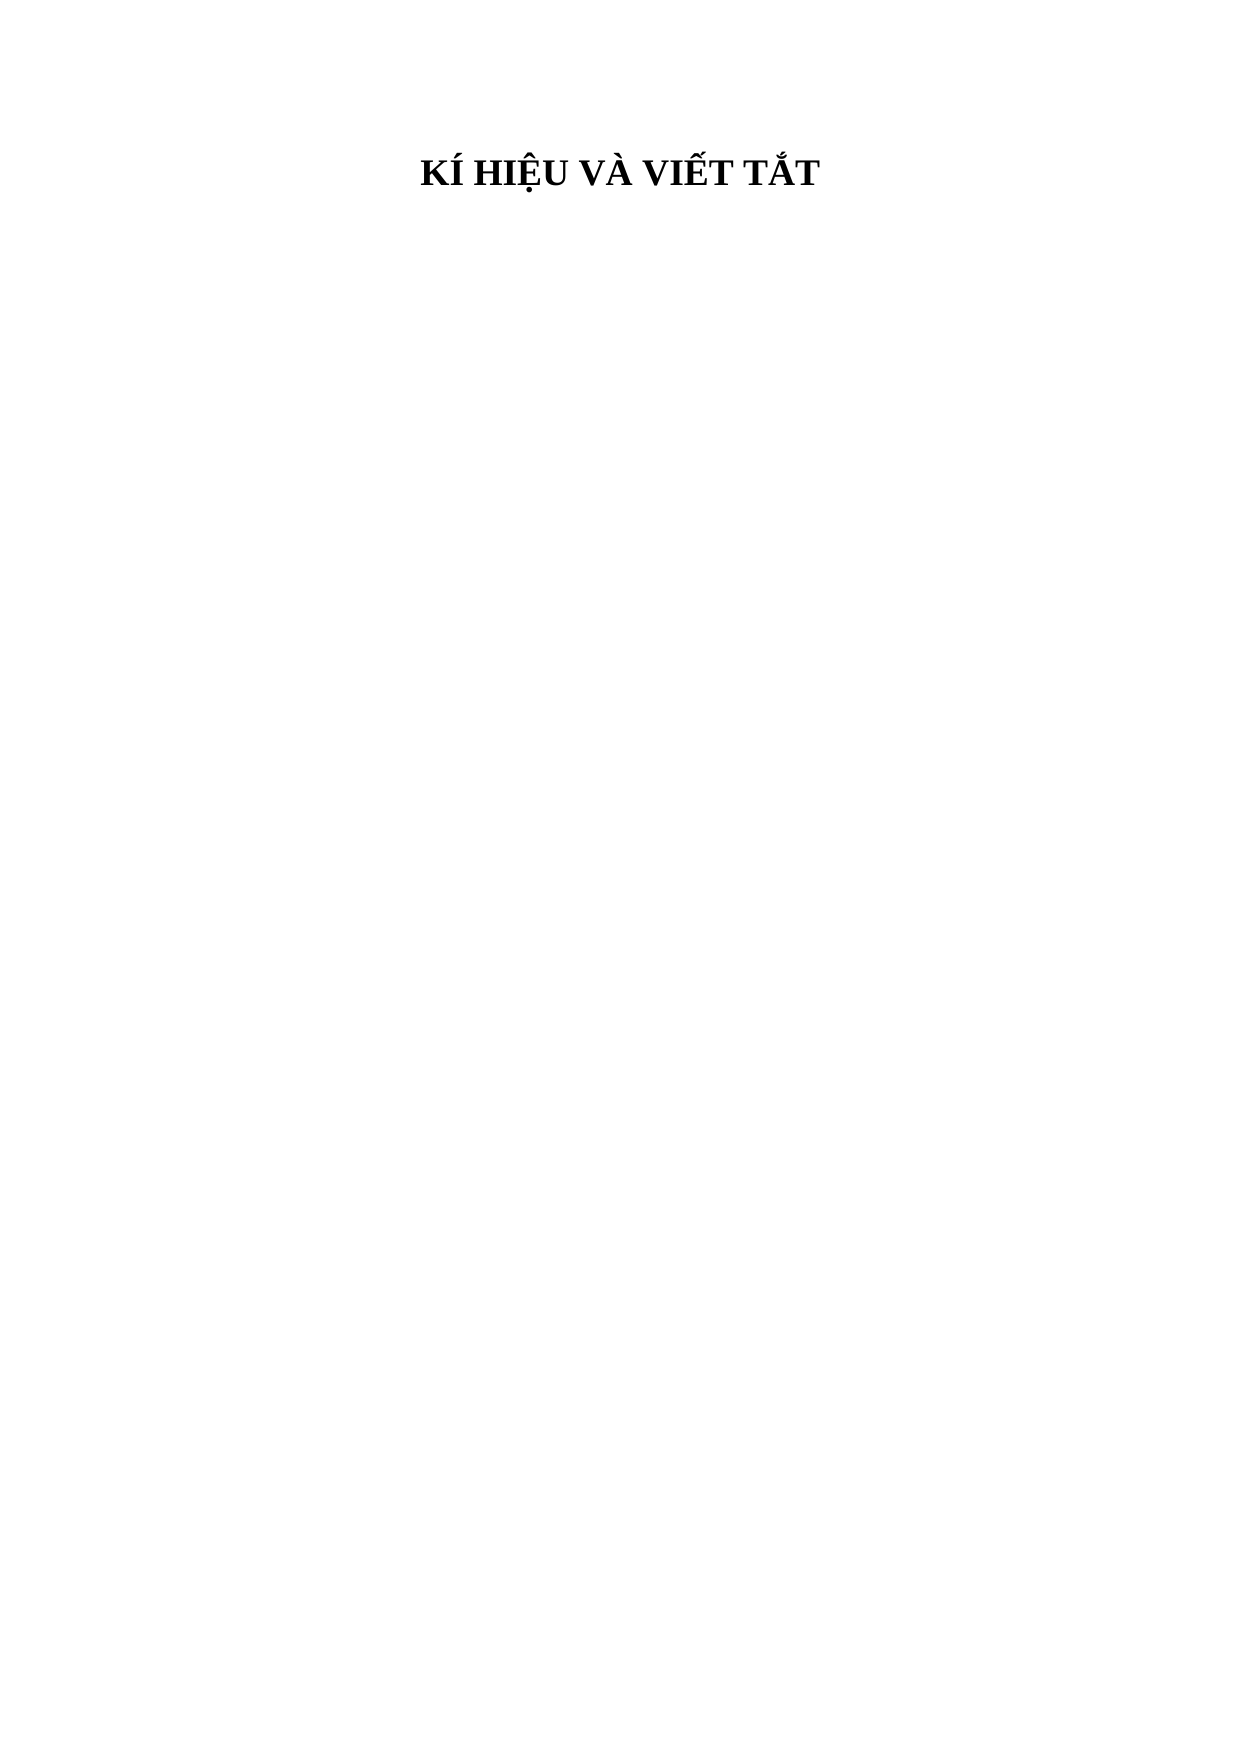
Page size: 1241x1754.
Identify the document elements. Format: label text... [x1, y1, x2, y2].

text KÍ HIỆU VÀ VIẾT TẮT [150, 150, 1090, 193]
